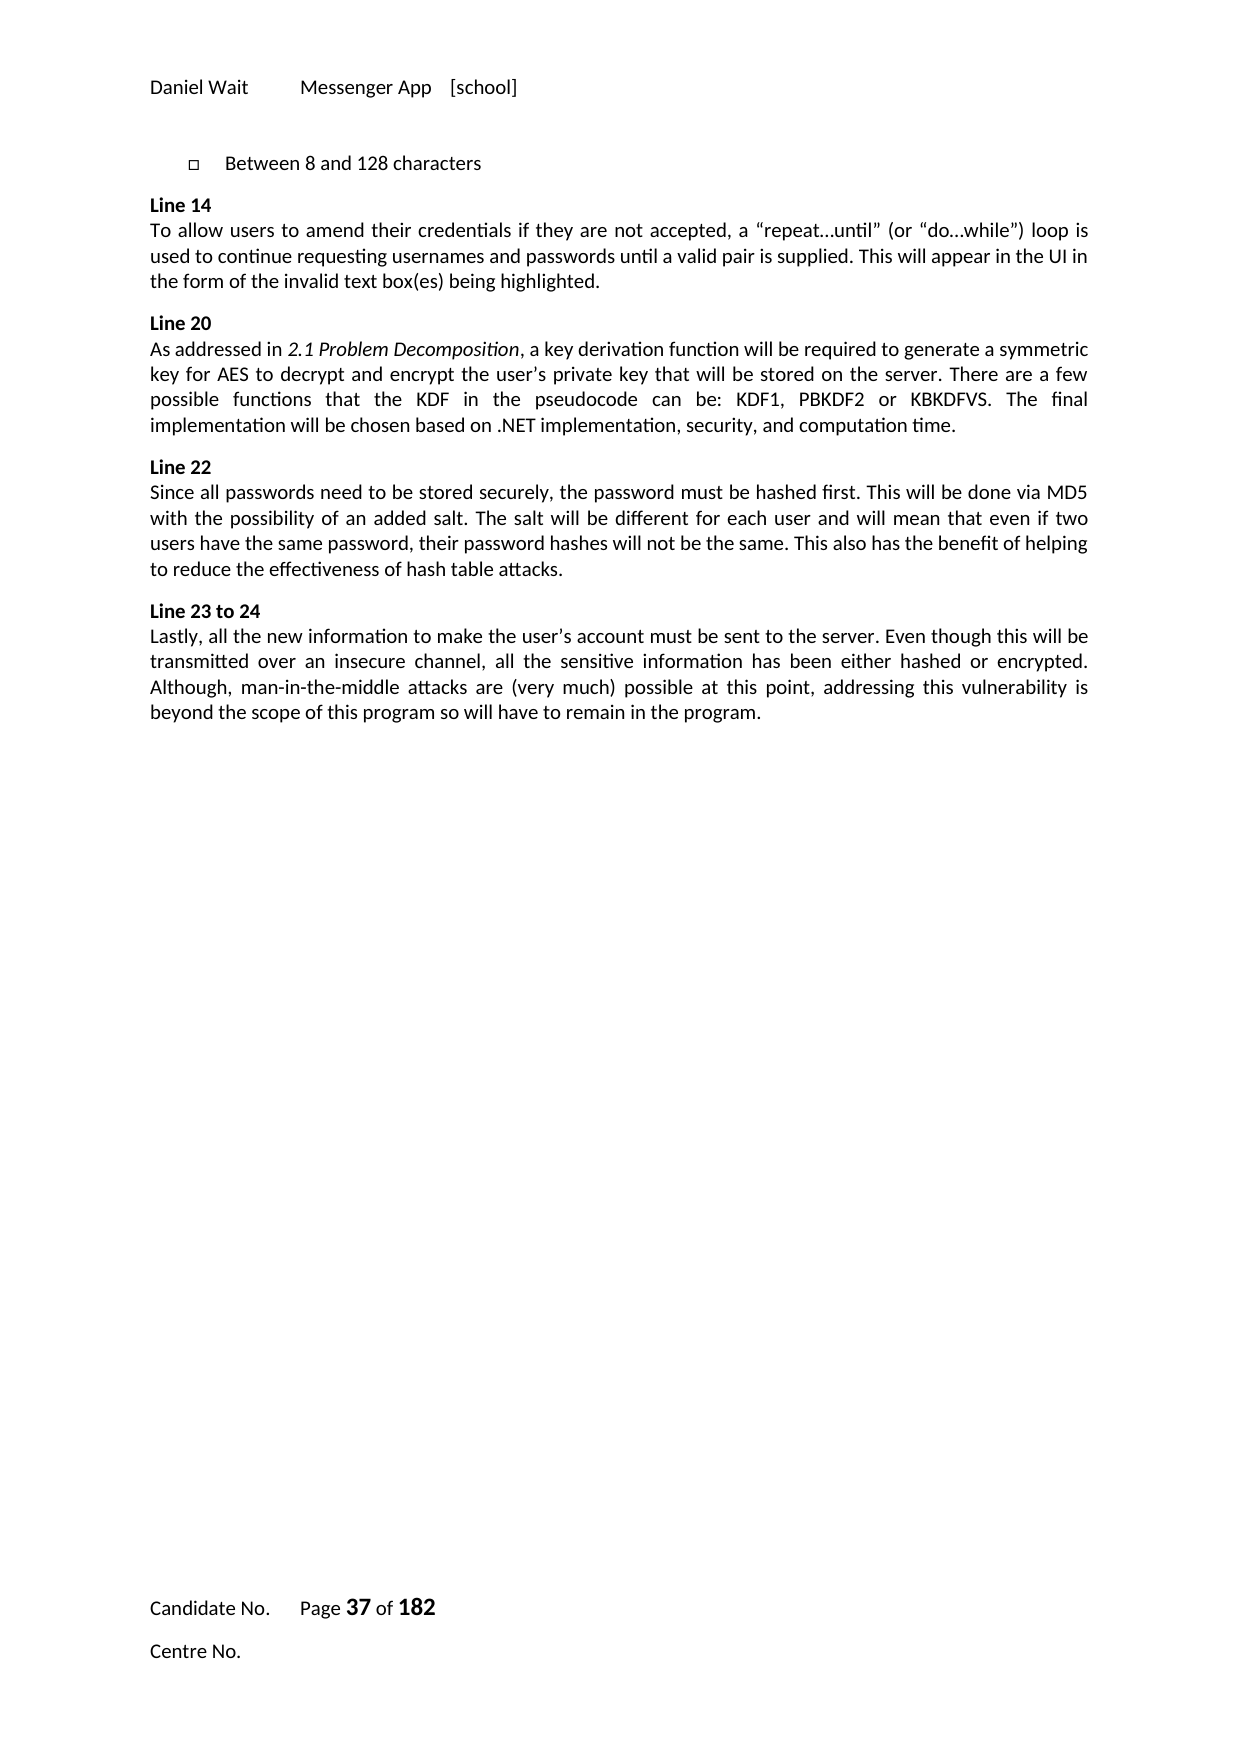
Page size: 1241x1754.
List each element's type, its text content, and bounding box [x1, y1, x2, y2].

text As addressed in 2.1 System Decomposition, a key derivation function will be required to generate a symmetric key for AES to decrypt and encrypt the user’s private key that will be stored on the server. There are a few possible functions that the KDF in the pseudocode can be: KDF1, PBKDF2 or KBKDFVS. The final implementation will be chosen based on .NET implementation, security, and computation time. [150, 336, 1090, 437]
text Since all passwords need to be stored securely, the password must be hashed first. This will be done via MD5 with the possibility of an added salt. The salt will be different for each user and will mean that even if two users have the same password, their password hashes will not be the same. This also has the benefit of helping to reduce the effectiveness of hash table attacks. [150, 479, 1090, 581]
text To allow users to amend their credentials if they are not accepted, a “repeat…until” (or “do…while”) loop is used to continue requesting usernames and passwords until a valid pair is supplied. This will appear in the UI in the form of the invalid text box(es) being highlighted. [150, 217, 1090, 294]
subtitle Line 20 [150, 310, 1090, 336]
subtitle Line 22 [150, 454, 1090, 479]
list Between 8 and 128 characters [187, 150, 1090, 175]
subtitle Line 23 to 24 [150, 598, 1090, 623]
text Lastly, all the new information to make the user’s account must be sent to the server. Even though this will be transmitted over an insecure channel, all the sensitive information has been either hashed or encrypted. Although, man-in-the-middle attacks are (very much) possible at this point, addressing this vulnerability is beyond the scope of this program so will have to remain in the program. [150, 623, 1090, 725]
subtitle Line 14 [150, 192, 1090, 217]
